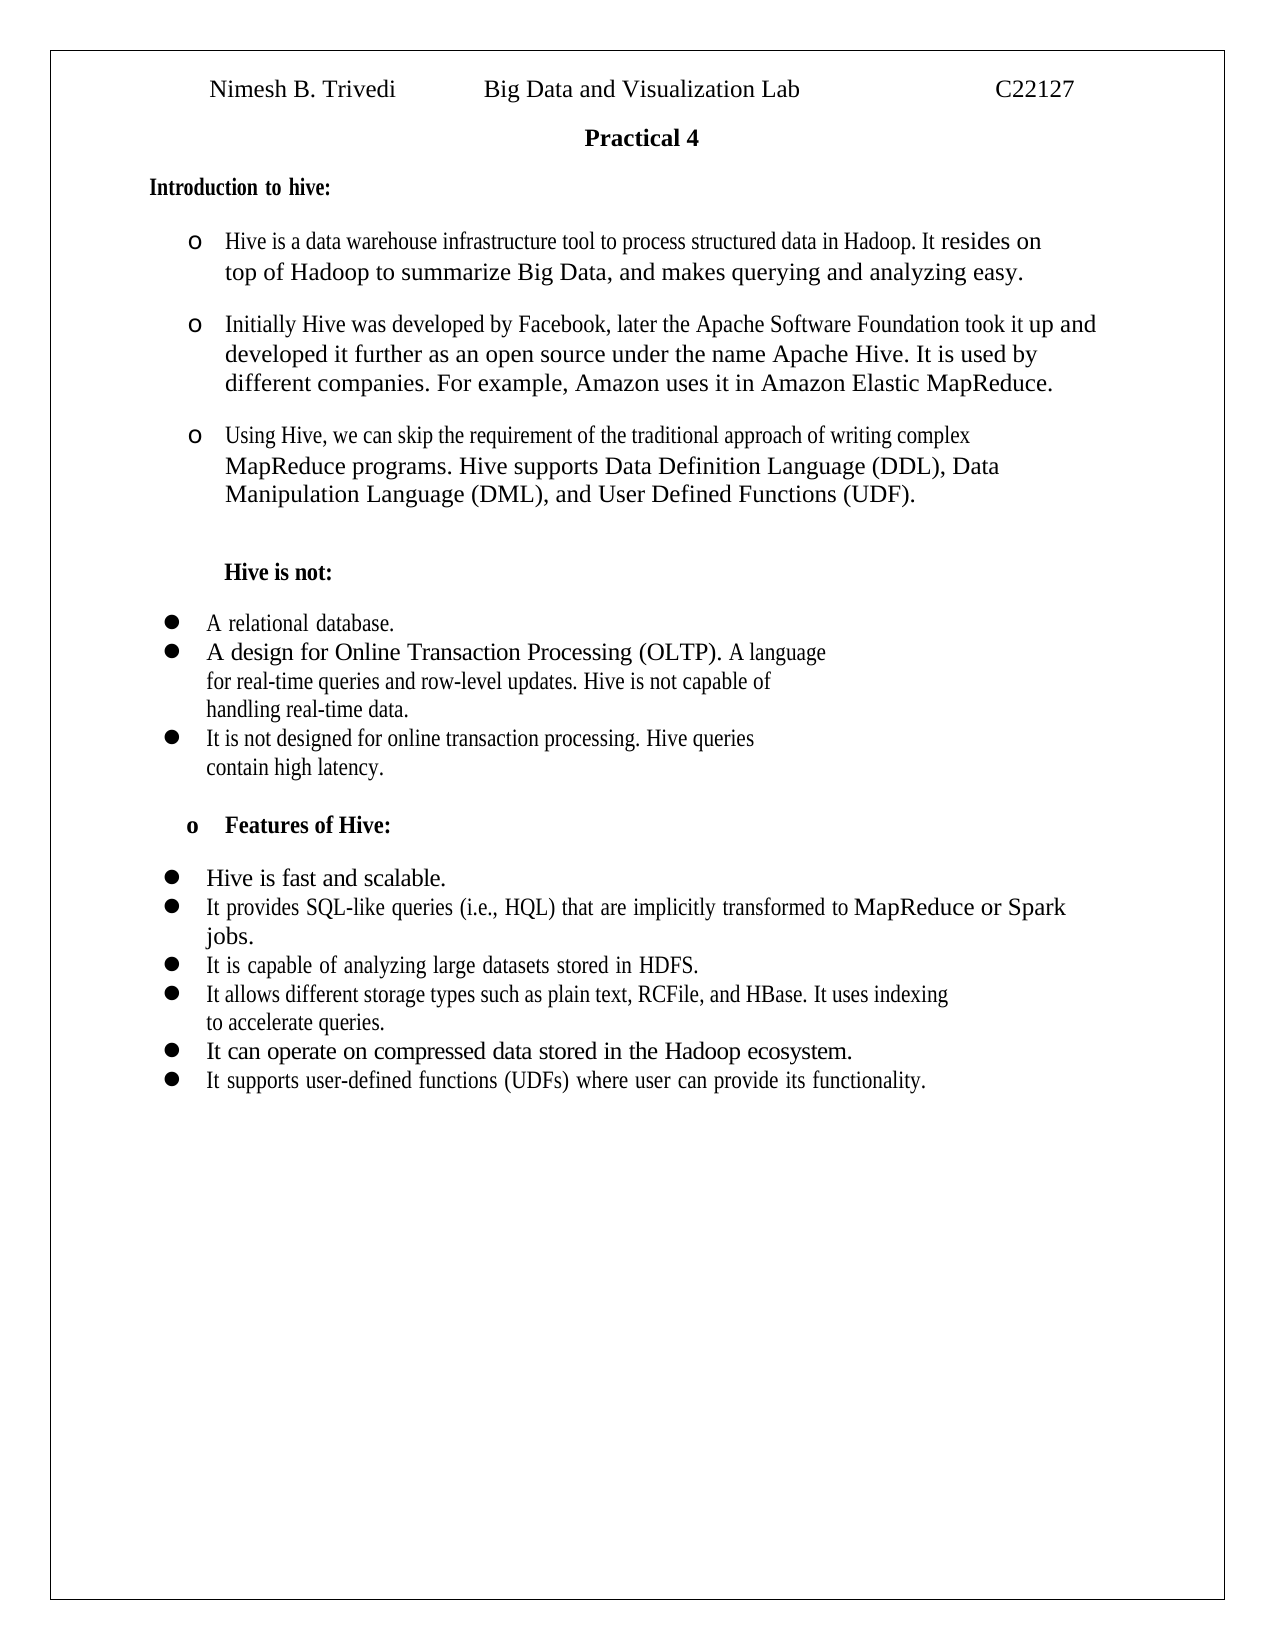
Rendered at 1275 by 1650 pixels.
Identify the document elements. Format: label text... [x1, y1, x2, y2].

subtitle Hive is not: [224, 557, 1208, 586]
list Using Hive, we can skip the requirement of the traditional approach of writing complex MapReduce programs. Hive supports Data Definition Language (DDL), Data Manipulation Language (DML), and User Defined Functions (UDF). [187, 417, 1085, 508]
text Introduction to hive: [149, 172, 1208, 201]
text Practical 4 [75, 123, 1208, 152]
list It supports user-defined functions (UDFs) where user can provide its functionality. [162, 1065, 1208, 1094]
list It can operate on compressed data stored in the Hadoop ecosystem. [162, 1036, 1208, 1065]
list Hive is fast and scalable. [162, 863, 1208, 892]
list It allows different storage types such as plain text, RCFile, and HBase. It uses indexing to accelerate queries. [162, 979, 966, 1036]
list Hive is a data warehouse infrastructure tool to process structured data in Hadoop. It resides on top of Hadoop to summarize Big Data, and makes querying and analyzing easy. [187, 223, 1061, 286]
list It provides SQL-like queries (i.e., HQL) that are implicitly transformed to MapReduce or Spark jobs. [162, 892, 1086, 950]
list It is not designed for online transaction processing. Hive queries contain high latency. [162, 723, 798, 781]
list Initially Hive was developed by Facebook, later the Apache Software Foundation took it up and developed it further as an open source under the name Apache Hive. It is used by different companies. For example, Amazon uses it in Amazon Elastic MapReduce. [187, 306, 1112, 397]
list A design for Online Transaction Processing (OLTP). A language for real-time queries and row-level updates. Hive is not capable of handling real-time data. [162, 637, 835, 723]
list A relational database. [162, 608, 1208, 637]
subtitle o Features of Hive: [186, 811, 1208, 839]
list It is capable of analyzing large datasets stored in HDFS. [162, 950, 1208, 979]
